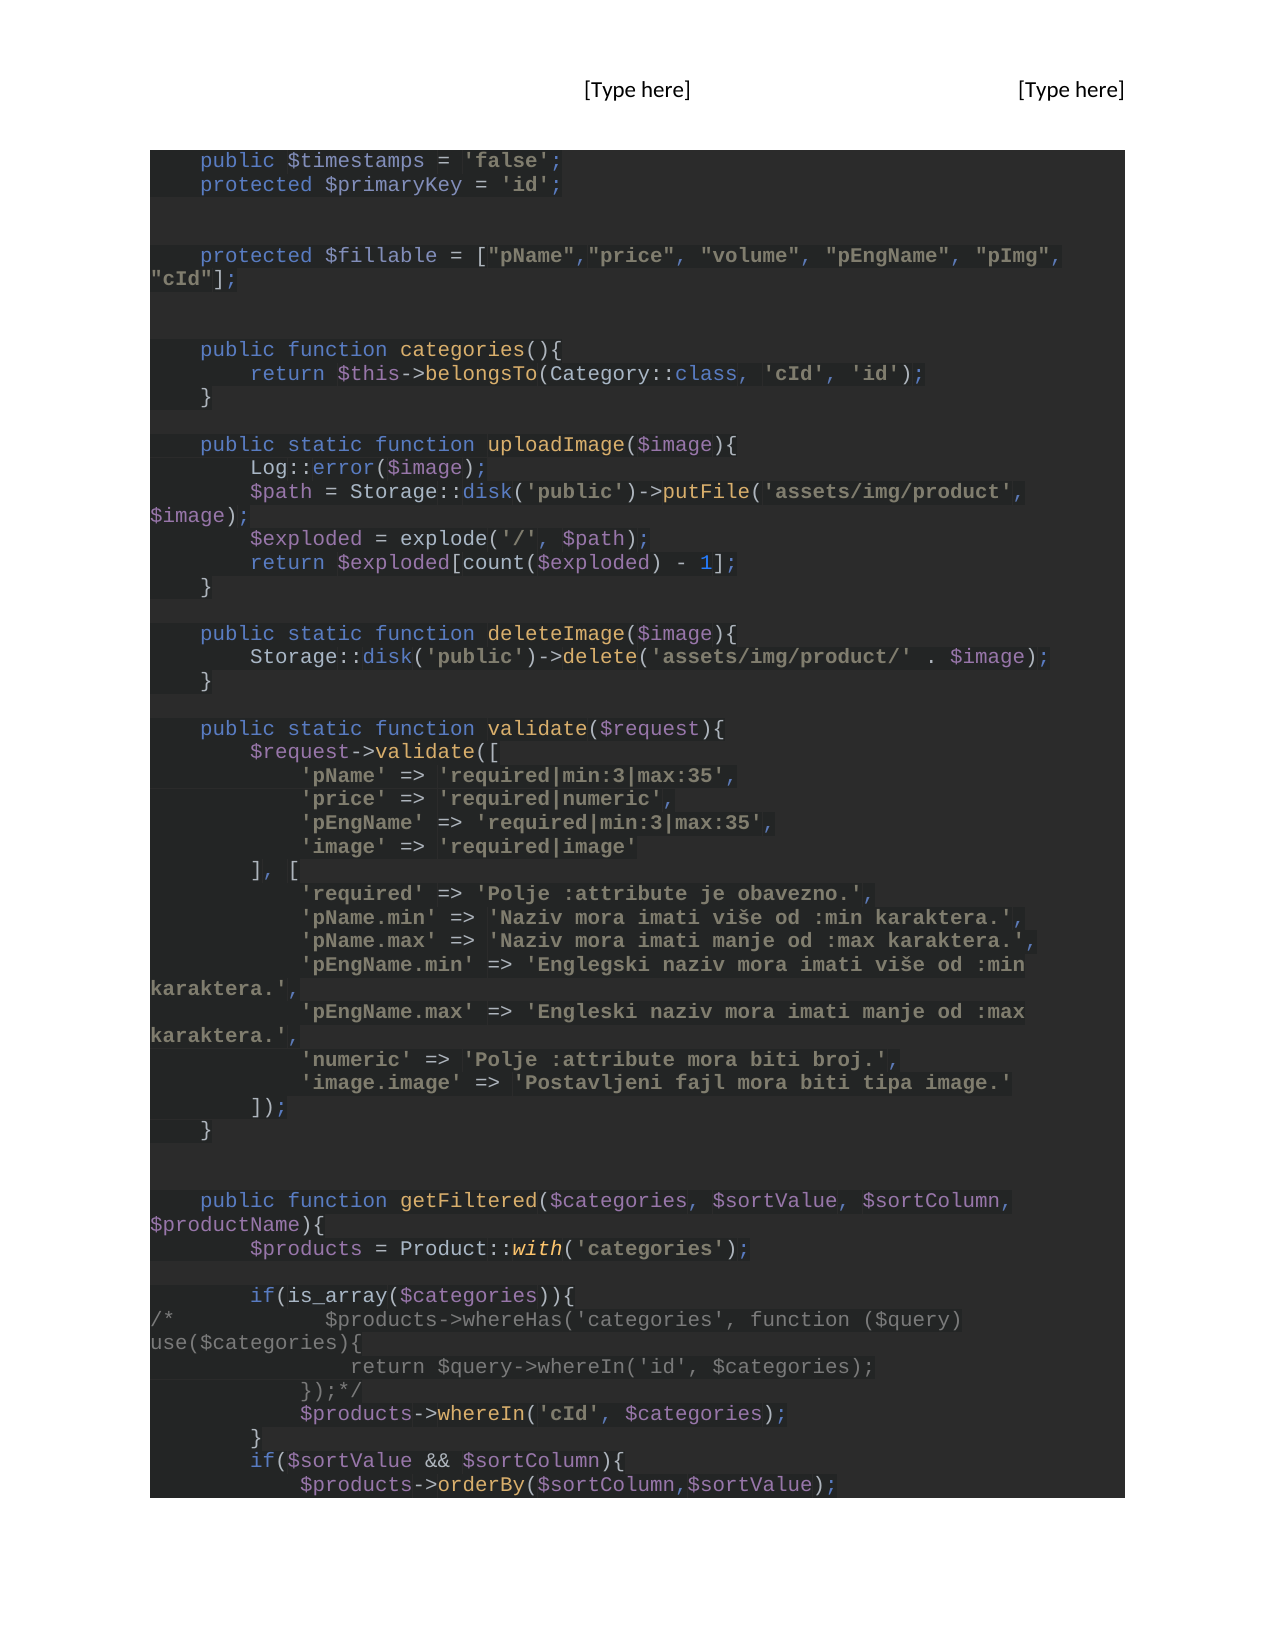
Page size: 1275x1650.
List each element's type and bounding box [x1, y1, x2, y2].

text [150, 150, 1125, 1498]
